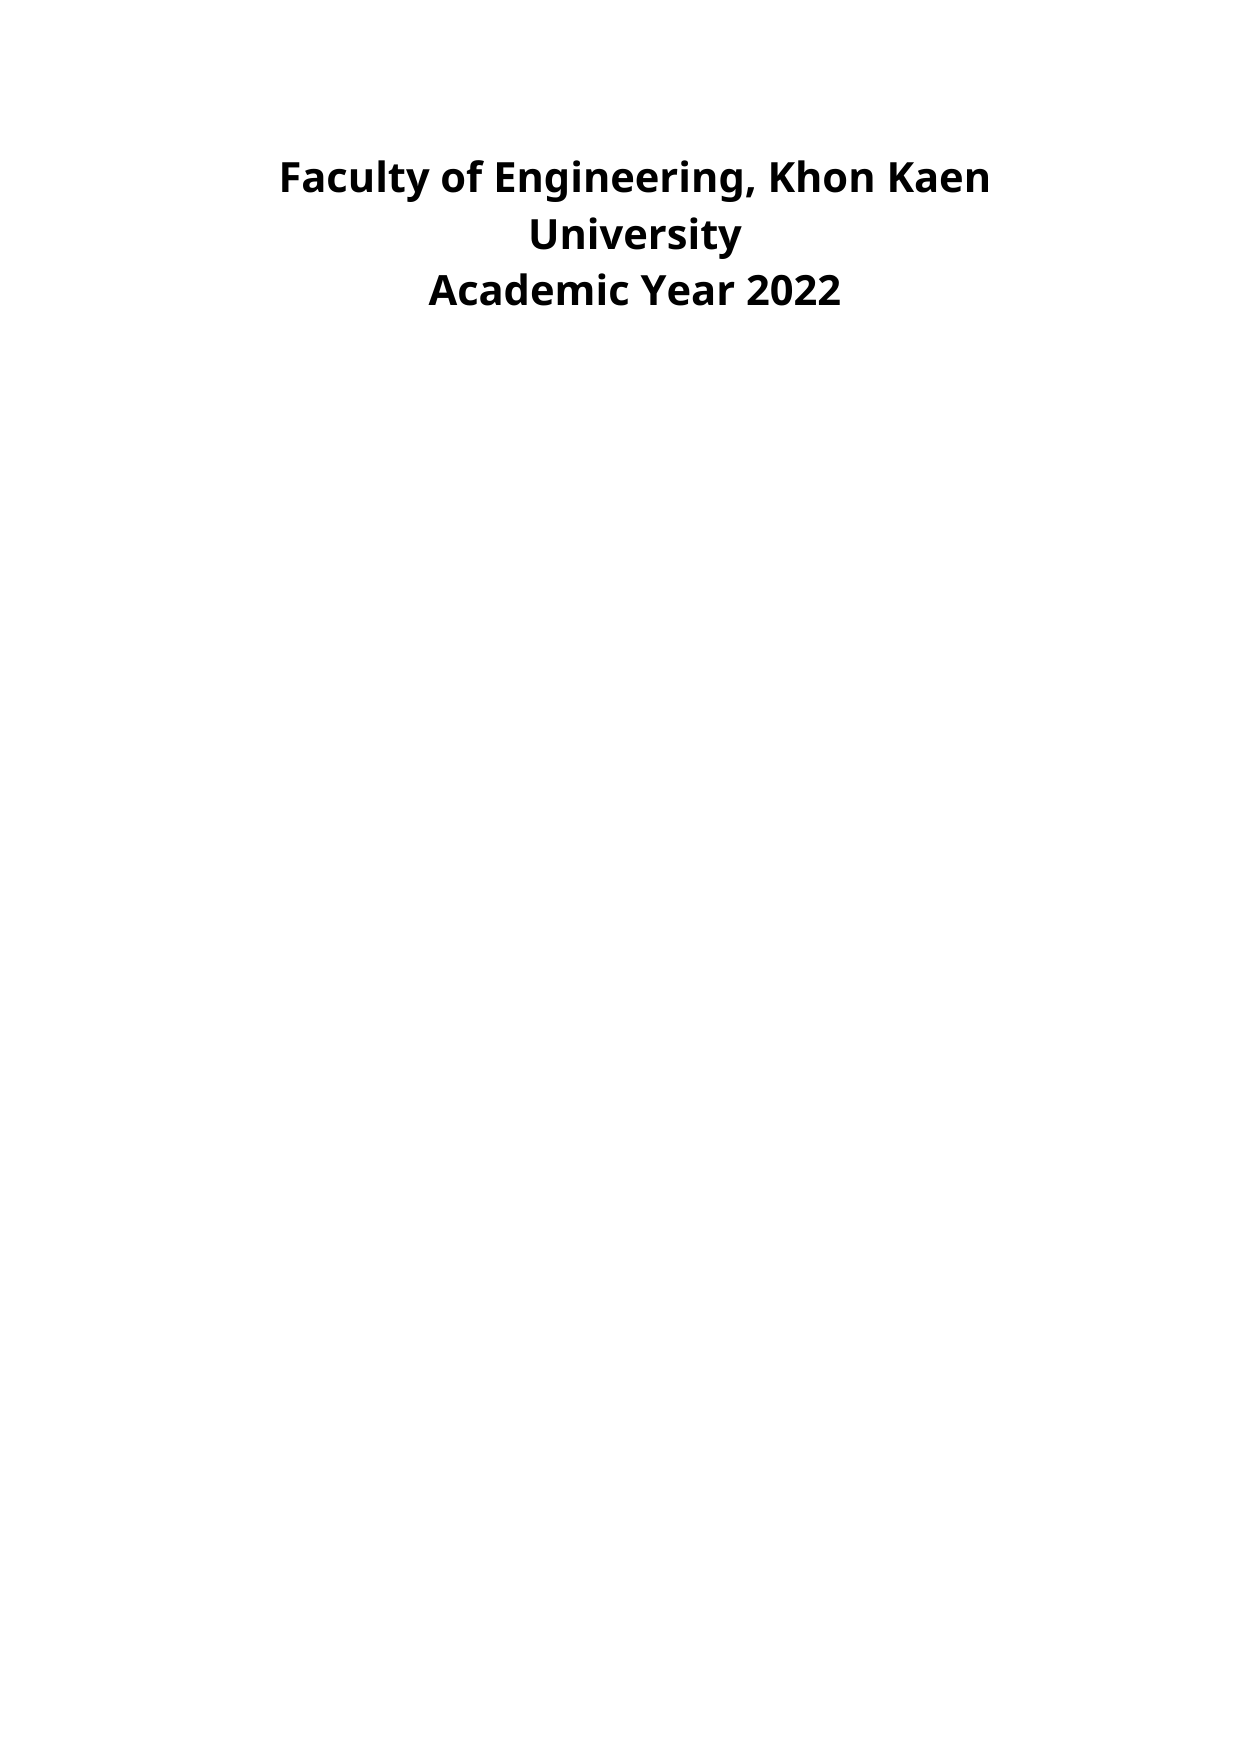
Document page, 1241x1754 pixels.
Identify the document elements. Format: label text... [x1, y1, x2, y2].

text Faculty of Engineering, Khon Kaen University [177, 148, 1092, 261]
text Academic Year 2022 [177, 261, 1092, 318]
